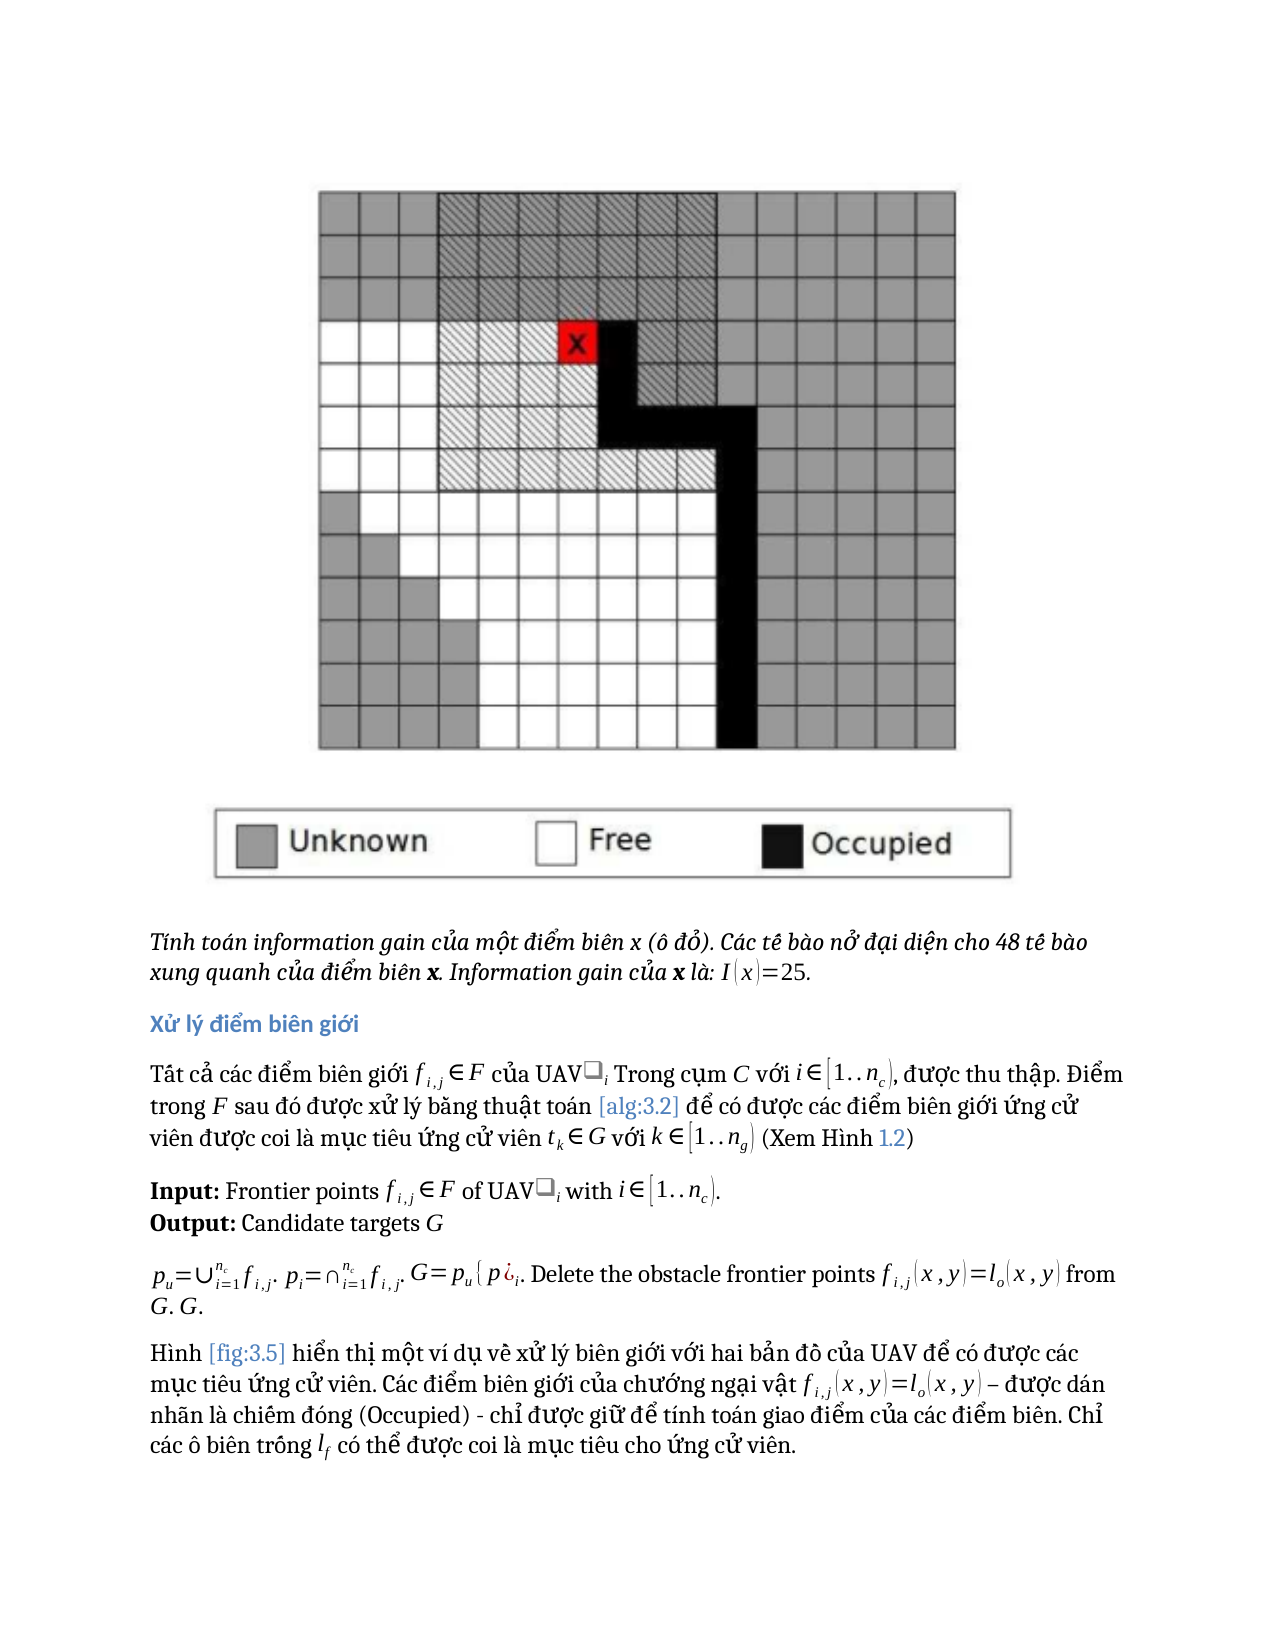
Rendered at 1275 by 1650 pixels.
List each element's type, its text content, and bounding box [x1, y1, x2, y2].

text Tất cả các điểm biên giới của UAV Trong cụm với , được thu thập. Điểm trong sau đó được xử lý bằng thuật toán [alg:3.2] để có được các điểm biên giới ứng cử viên được coi là mục tiêu ứng cử viên với (Xem Hình 1.2) [150, 1057, 1125, 1156]
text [150, 1339, 1125, 1490]
subtitle Xử lý điểm biên giới [150, 1008, 1125, 1039]
text . . . Delete the obstacle frontier points from . . [150, 1256, 1125, 1321]
picture [168, 150, 1044, 907]
text Tính toán information gain của một điểm biên x (ô đỏ). Các tế bào nở đại diện cho 48 tế bào xung quanh của điểm biên x. Information gain của x là: . [150, 928, 1125, 987]
text Input: Frontier points of UAV with . Output: Candidate targets [150, 1174, 1125, 1238]
